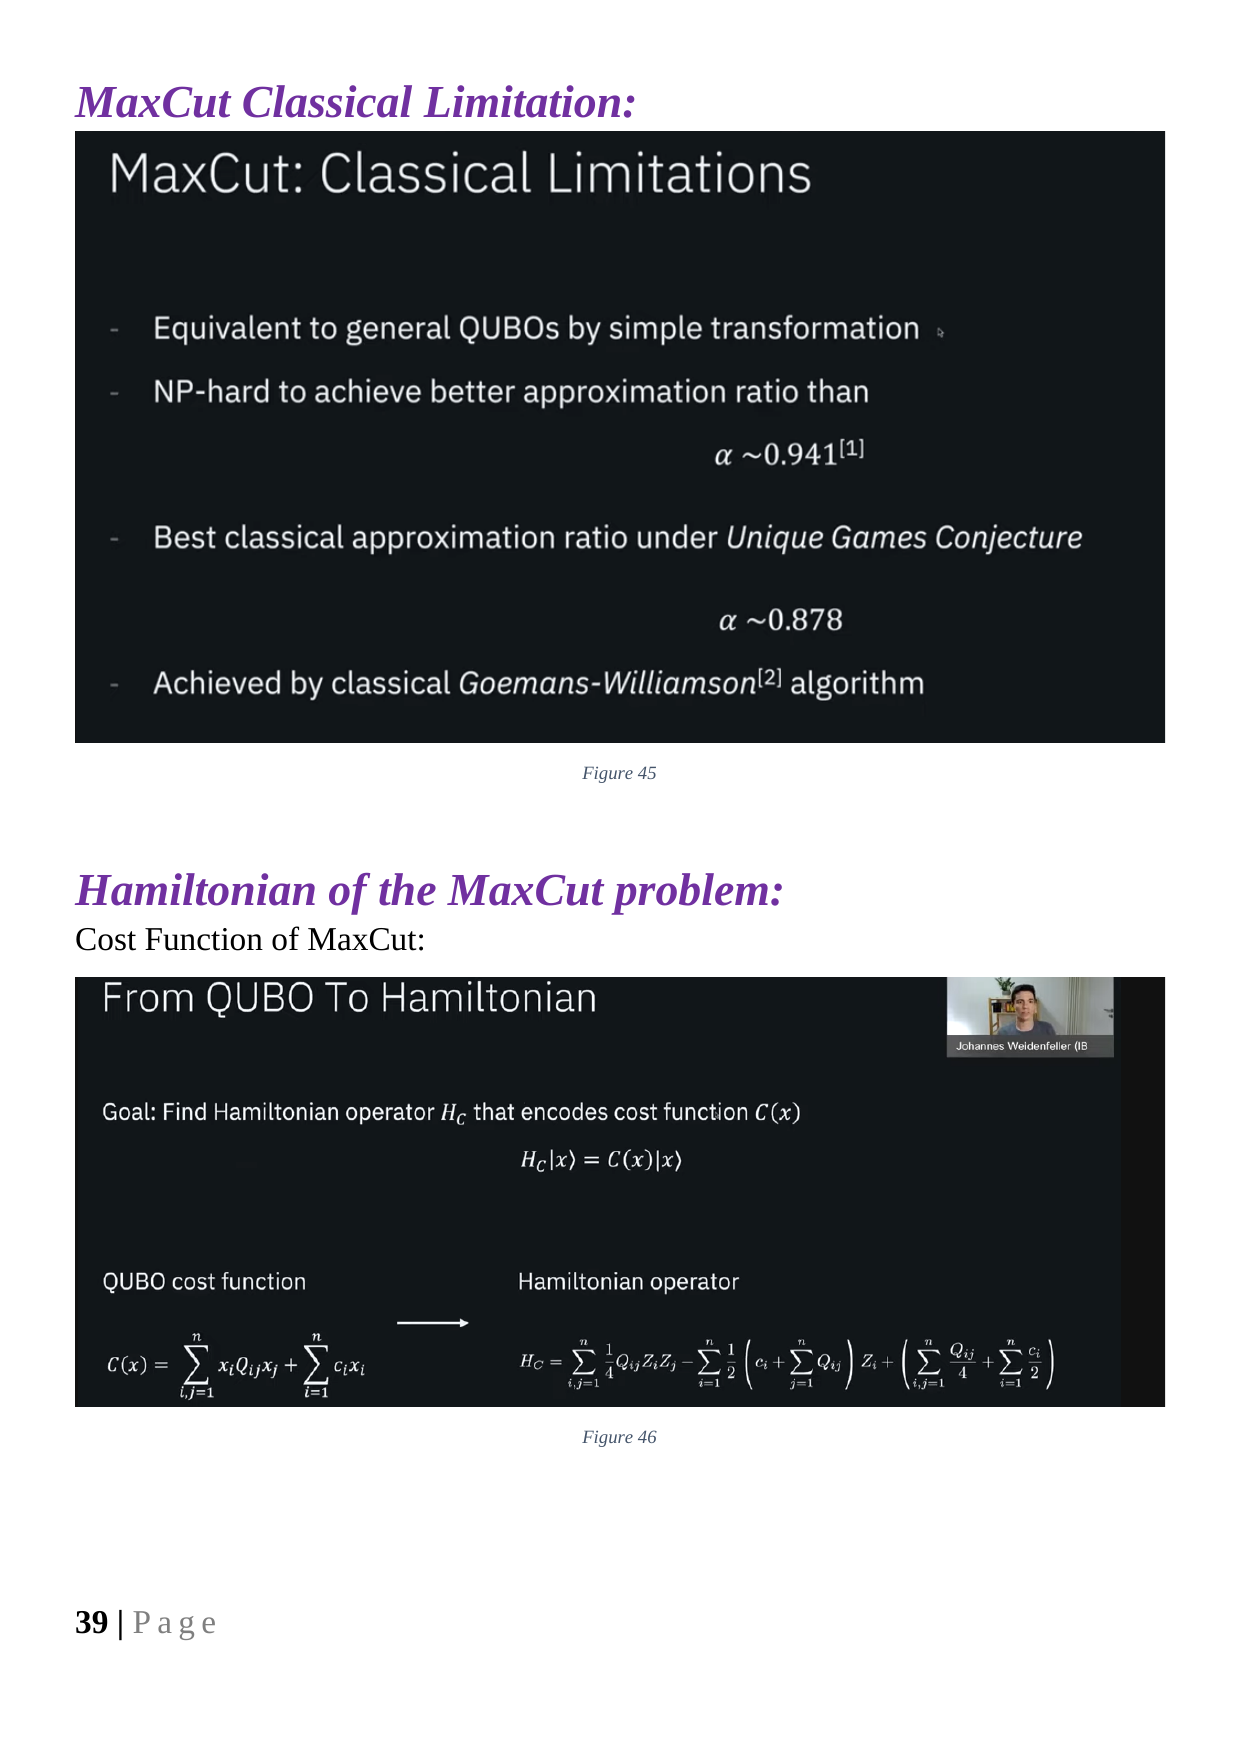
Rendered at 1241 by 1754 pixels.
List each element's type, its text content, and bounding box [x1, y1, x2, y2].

text Figure 46 [75, 1426, 1165, 1447]
picture [75, 977, 1166, 1407]
text Figure 45 [75, 762, 1165, 784]
subtitle MaxCut Classical Limitation: [75, 75, 1165, 128]
text Cost Function of MaxCut: [75, 919, 1165, 958]
picture [75, 131, 1166, 743]
subtitle Hamiltonian of the MaxCut problem: [75, 863, 1165, 915]
